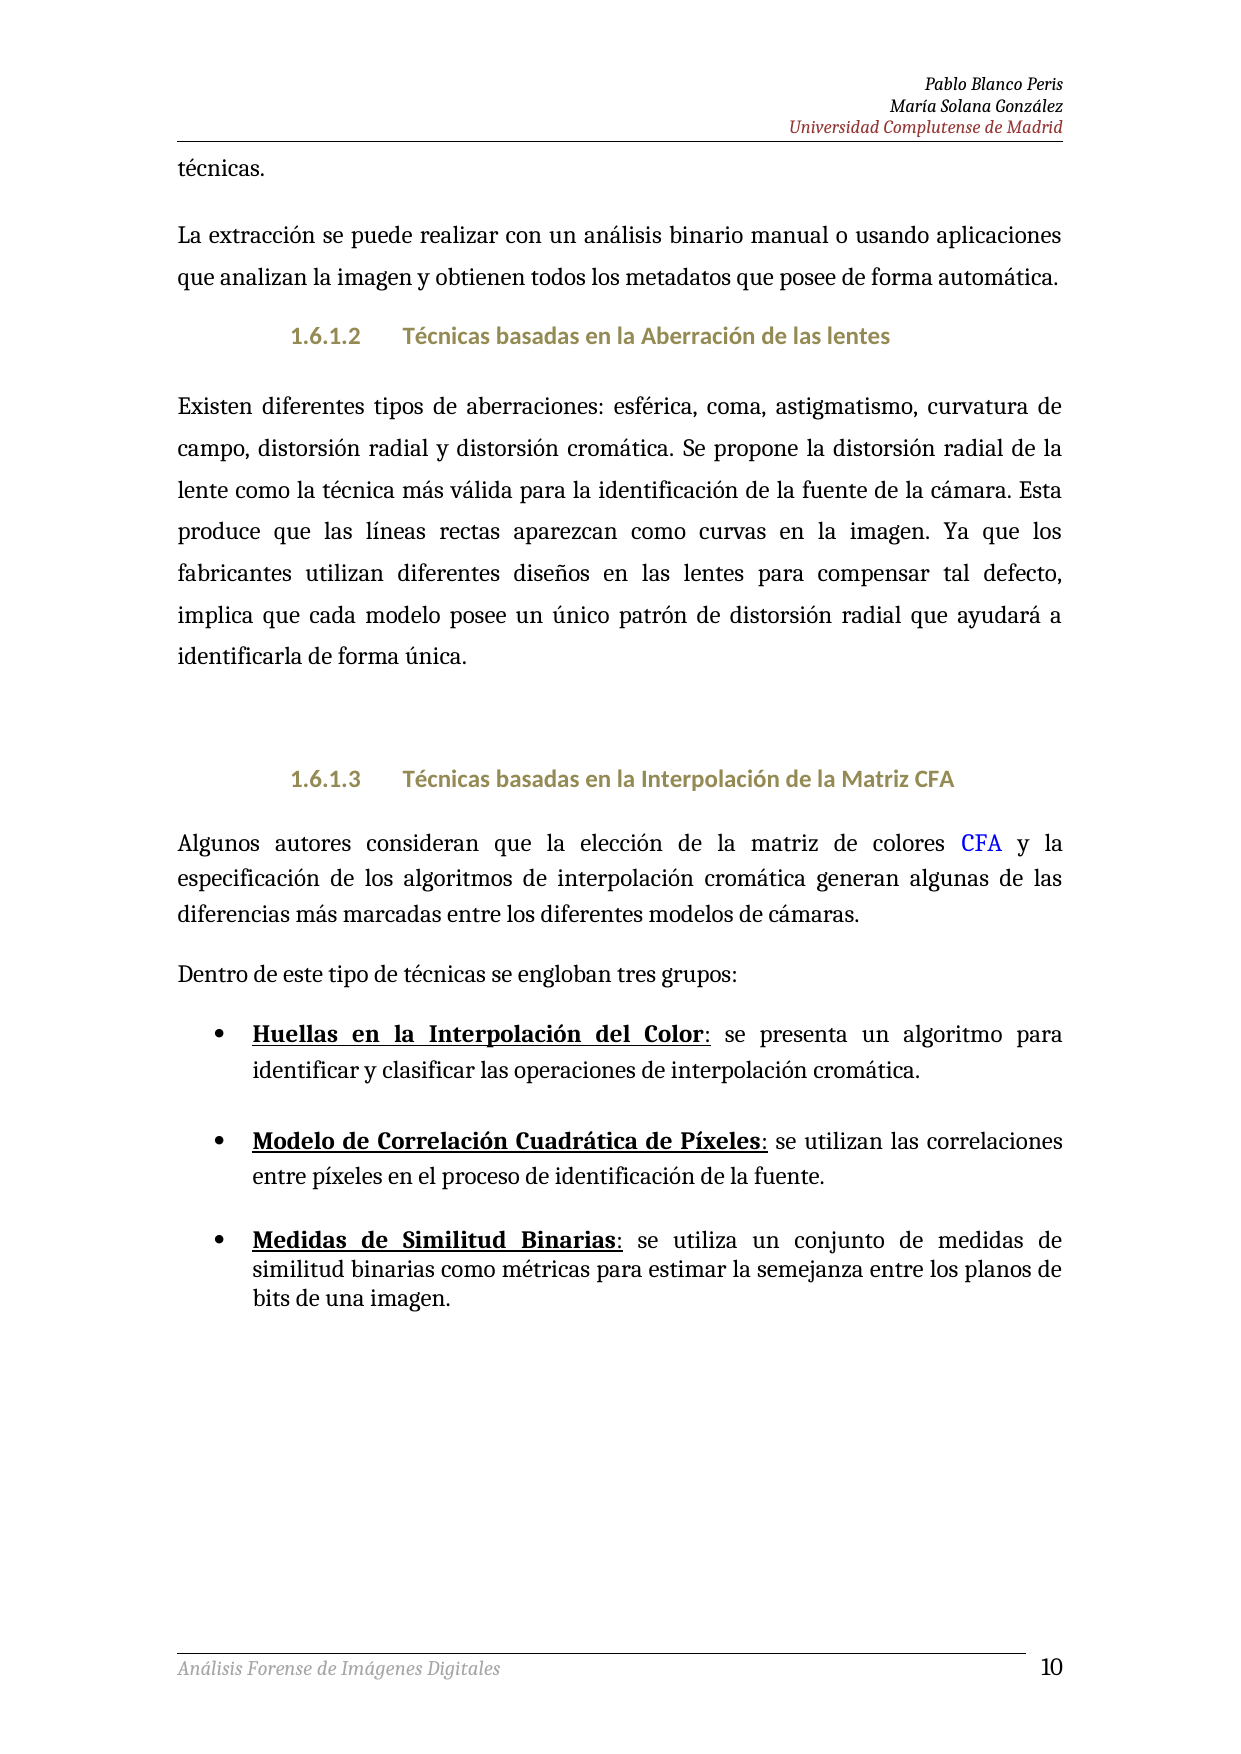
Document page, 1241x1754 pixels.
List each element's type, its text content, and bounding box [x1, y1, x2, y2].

text Existen diferentes tipos de aberraciones: esférica, coma, astigmatismo, curvatura de campo, distorsión radial y distorsión cromática. Se propone la distorsión radial de la lente como la técnica más válida para la identificación de la fuente de la cámara. Esta produce que las líneas rectas aparezcan como curvas en la imagen. Ya que los fabricantes utilizan diferentes diseños en las lentes para compensar tal defecto, implica que cada modelo posee un único patrón de distorsión radial que ayudará a identificarla de forma única. [177, 379, 1063, 671]
text Dentro de este tipo de técnicas se engloban tres grupos: [177, 953, 1063, 989]
list Huellas en la Interpolación del Color: se presenta un algoritmo para identificar y clasificar las operaciones de interpolación cromática. [215, 1014, 1063, 1084]
list Medidas de Similitud Binarias: se utiliza un conjunto de medidas de similitud binarias como métricas para estimar la semejanza entre los planos de bits de una imagen. [215, 1226, 1063, 1312]
text La extracción se puede realizar con un análisis binario manual o usando aplicaciones que analizan la imagen y obtienen todos los metadatos que posee de forma automática. [177, 208, 1063, 295]
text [177, 148, 1063, 183]
list Modelo de Correlación Cuadrática de Píxeles: se utilizan las correlaciones entre píxeles en el proceso de identificación de la fuente. [215, 1120, 1063, 1191]
text Algunos autores consideran que la elección de la matriz de colores CFA y la especificación de los algoritmos de interpolación cromática generan algunas de las diferencias más marcadas entre los diferentes modelos de cámaras. [177, 822, 1063, 928]
subtitle Técnicas basadas en la Aberración de las lentes [290, 320, 1063, 351]
subtitle Técnicas basadas en la Interpolación de la Matriz CFA [290, 763, 1063, 793]
